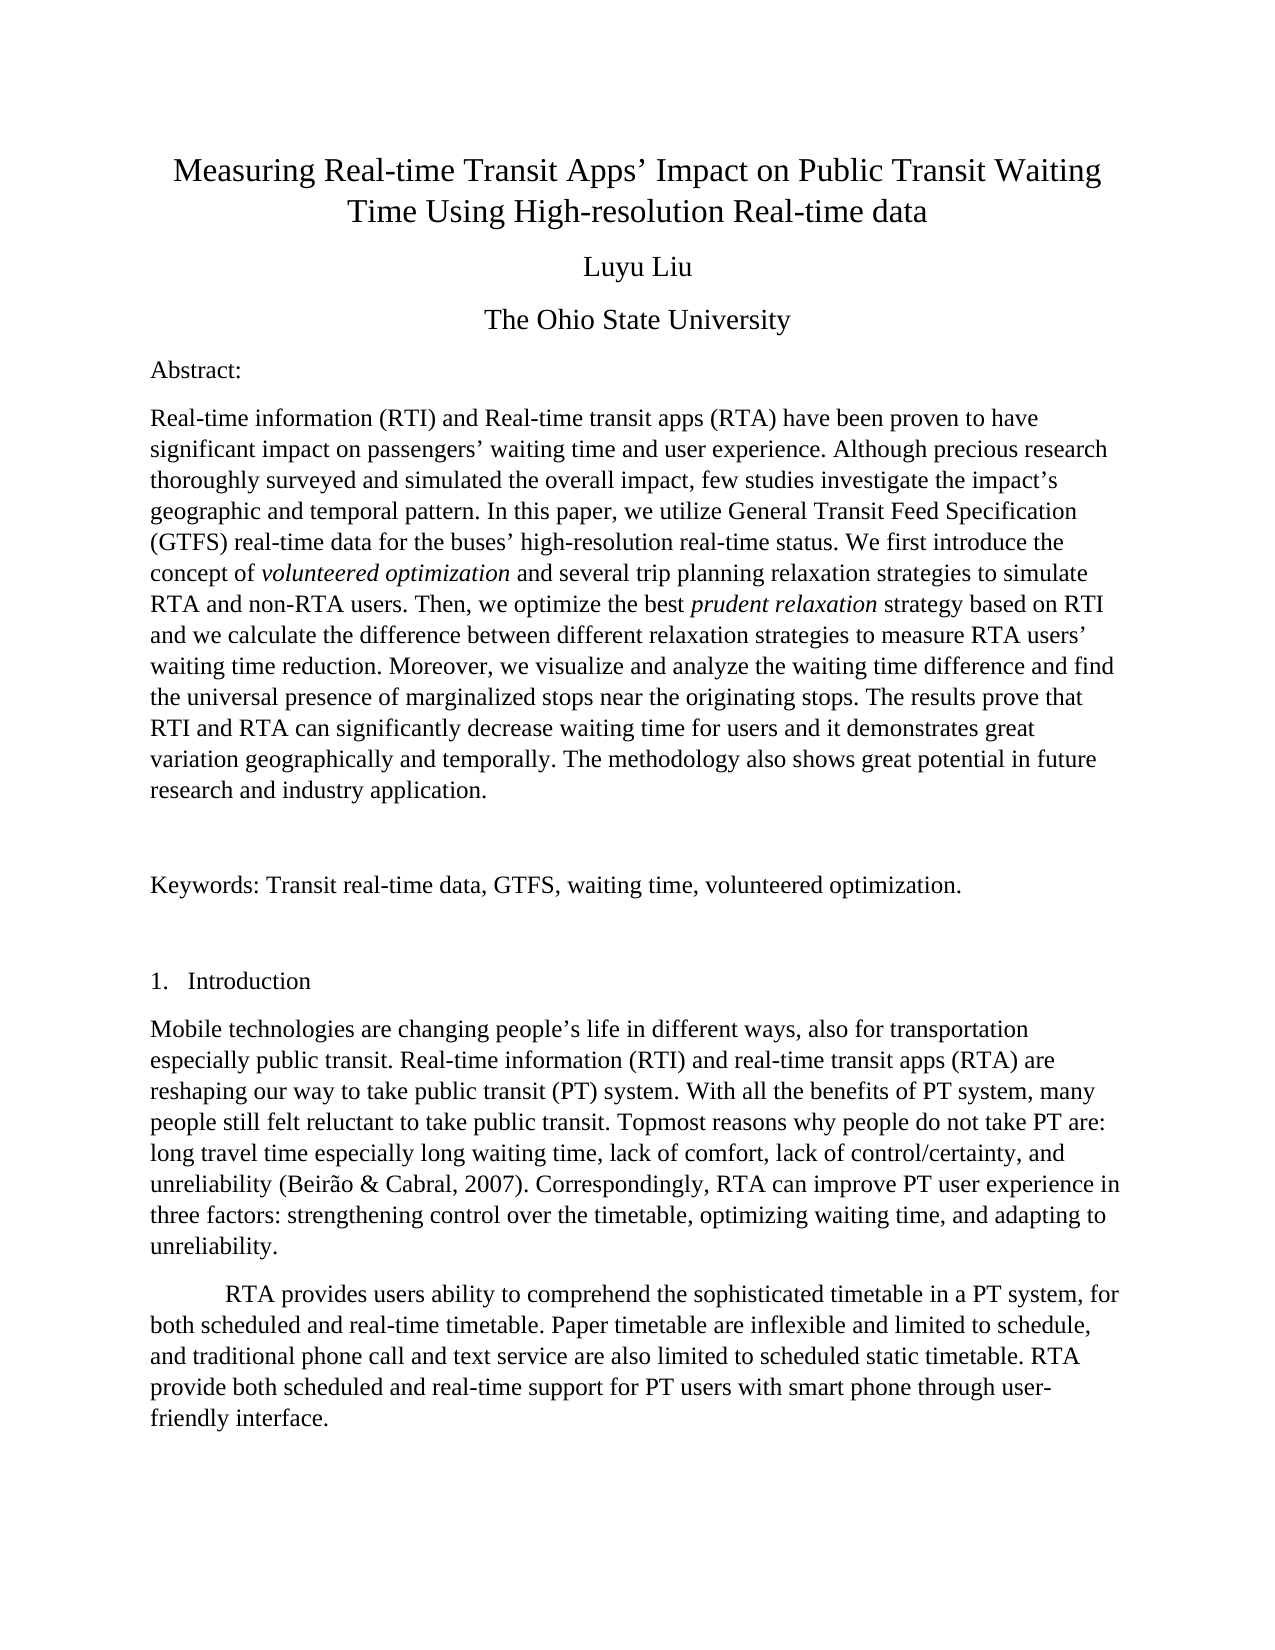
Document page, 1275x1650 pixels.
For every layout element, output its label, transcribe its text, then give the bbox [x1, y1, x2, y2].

text Mobile technologies are changing people’s life in different ways, also for transportation especially public transit. Real-time information (RTI) and real-time transit apps (RTA) are reshaping our way to take public transit (PT) system. With all the benefits of PT system, many people still felt reluctant to take public transit. Topmost reasons why people do not take PT are: long travel time especially long waiting time, lack of comfort, lack of control/certainty, and unreliability (Beirão & Cabral, 2007). Correspondingly, RTA can improve PT user experience in three factors: strengthening control over the timetable, optimizing waiting time, and adapting to unreliability. [150, 1014, 1125, 1260]
text Measuring Real-time Transit Apps’ Impact on Public Transit Waiting Time Using High-resolution Real-time data [150, 150, 1125, 230]
text The Ohio State University [150, 302, 1125, 336]
text RTA provides users ability to comprehend the sophisticated timetable in a PT system, for both scheduled and real-time timetable. Paper timetable are inflexible and limited to schedule, and traditional phone call and text service are also limited to scheduled static timetable. RTA provide both scheduled and real-time support for PT users with smart phone through user-friendly interface. [150, 1279, 1125, 1432]
text Abstract: [150, 355, 1125, 384]
text Real-time information (RTI) and Real-time transit apps (RTA) have been proven to have significant impact on passengers’ waiting time and user experience. Although precious research thoroughly surveyed and simulated the overall impact, few studies investigate the impact’s geographic and temporal pattern. In this paper, we utilize General Transit Feed Specification (GTFS) real-time data for the buses’ high-resolution real-time status. We first introduce the concept of volunteered optimization and several trip planning relaxation strategies to simulate RTA and non-RTA users. Then, we optimize the best prudent relaxation strategy based on RTI and we calculate the difference between different relaxation strategies to measure RTA users’ waiting time reduction. Moreover, we visualize and analyze the waiting time difference and find the universal presence of marginalized stops near the originating stops. The results prove that RTI and RTA can significantly decrease waiting time for users and it demonstrates great variation geographically and temporally. The methodology also shows great potential in future research and industry application. [150, 403, 1125, 804]
text Luyu Liu [150, 249, 1125, 283]
list Introduction [150, 966, 1125, 995]
text Keywords: Transit real-time data, GTFS, waiting time, volunteered optimization. [150, 871, 1125, 899]
